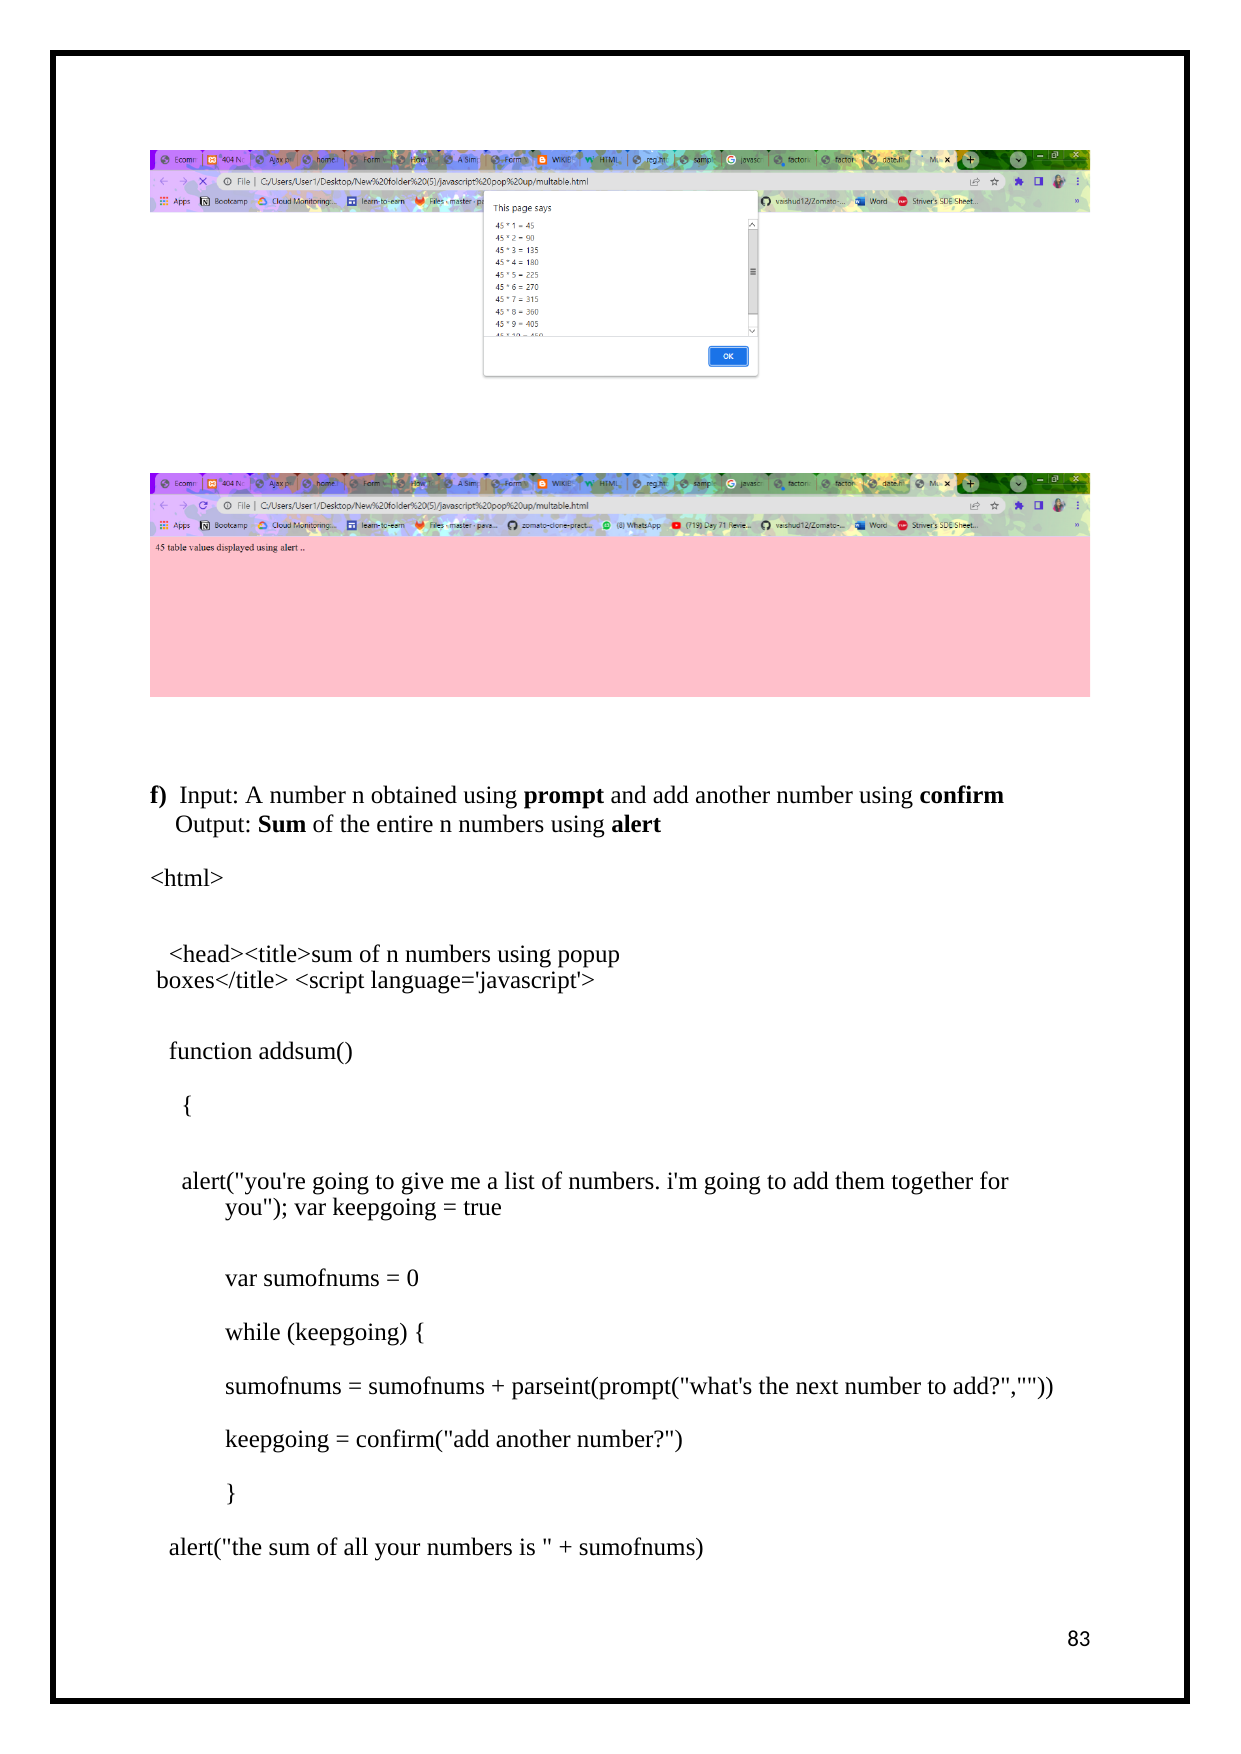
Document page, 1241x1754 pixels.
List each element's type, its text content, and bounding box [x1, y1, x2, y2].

text Output: Sum of the entire n numbers using alert [175, 809, 1090, 838]
text alert("you're going to give me a list of numbers. i'm going to add them together for you"); var keepgoing = true [181, 1168, 1078, 1221]
text while (keepgoing) { [225, 1317, 1090, 1346]
text <head><title>sum of n numbers using popup boxes</title> <script language='javascript'> [156, 941, 757, 994]
text sumofnums = sumofnums + parseint(prompt("what's the next number to add?","")) [225, 1371, 1090, 1399]
text var sumofnums = 0 [225, 1263, 1090, 1292]
text { [181, 1090, 1090, 1118]
text keepgoing = confirm("add another number?") [225, 1424, 1090, 1453]
picture [150, 150, 1091, 697]
list Input: A number n obtained using prompt and add another number using confirm [150, 780, 1090, 809]
text function addsum() [169, 1036, 1090, 1065]
text <html> [150, 863, 1090, 891]
text alert("the sum of all your numbers is " + sumofnums) [169, 1532, 1090, 1561]
text } [225, 1478, 1090, 1507]
